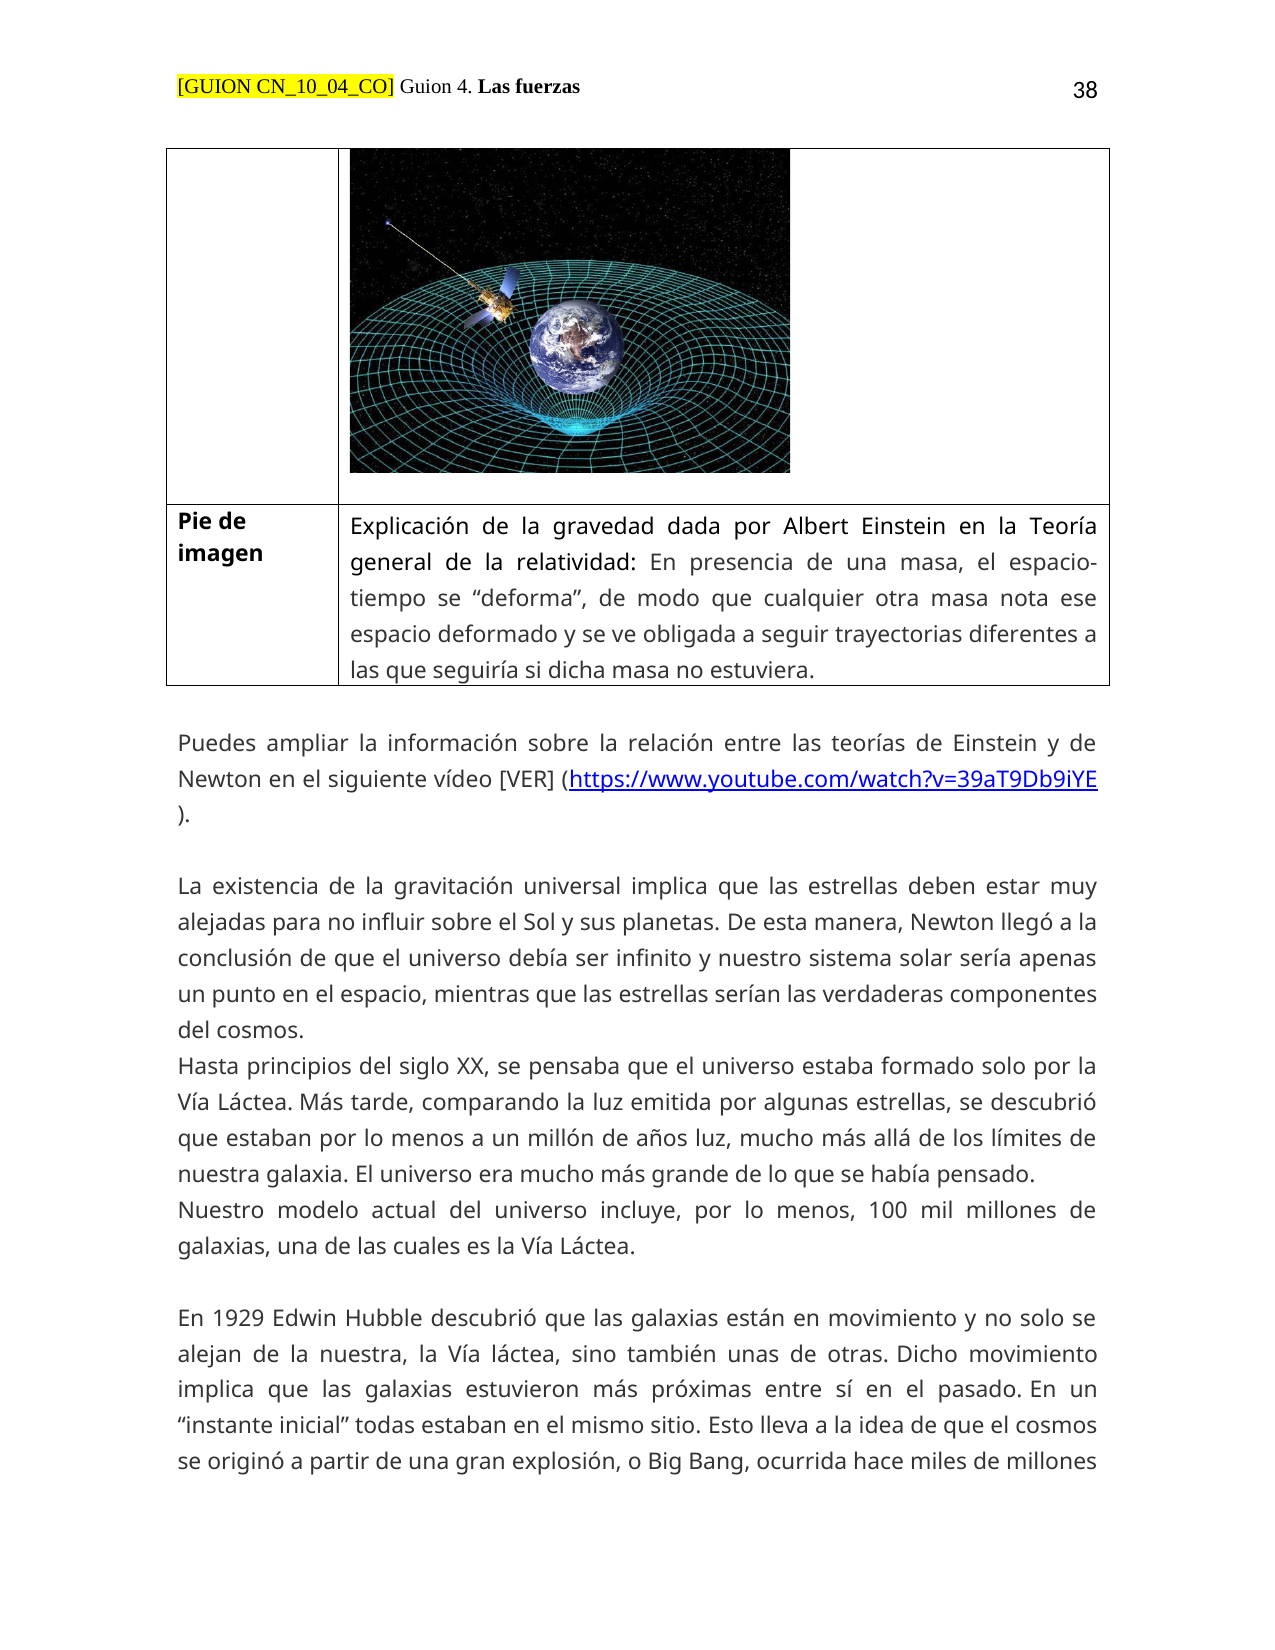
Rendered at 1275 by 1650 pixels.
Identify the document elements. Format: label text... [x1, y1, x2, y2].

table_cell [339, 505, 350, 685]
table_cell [167, 149, 338, 504]
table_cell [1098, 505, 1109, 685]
table_cell Pie de imagen [167, 505, 338, 685]
text Nuestro modelo actual del universo incluye, por lo menos, 100 mil millones de galaxias, una de las cuales es la Vía Láctea. [177, 1189, 1098, 1261]
picture [349, 148, 791, 473]
text Hasta principios del siglo XX, se pensaba que el universo estaba formado solo por la Vía Láctea. Más tarde, comparando la luz emitida por algunas estrellas, se descubrió que estaban por lo menos a un millón de años luz, mucho más allá de los límites de nuestra galaxia. El universo era mucho más grande de lo que se había pensado. [177, 1045, 1098, 1189]
text Puedes ampliar la información sobre la relación entre las teorías de Einstein y de Newton en el siguiente vídeo [VER] (https://www.youtube.com/watch?v=39aT9Db9iYE ). [177, 722, 1098, 830]
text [177, 1297, 1098, 1477]
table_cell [339, 149, 1109, 504]
text La existencia de la gravitación universal implica que las estrellas deben estar muy alejadas para no influir sobre el Sol y sus planetas. De esta manera, Newton llegó a la conclusión de que el universo debía ser infinito y nuestro sistema solar sería apenas un punto en el espacio, mientras que las estrellas serían las verdaderas componentes del cosmos. [177, 866, 1098, 1045]
